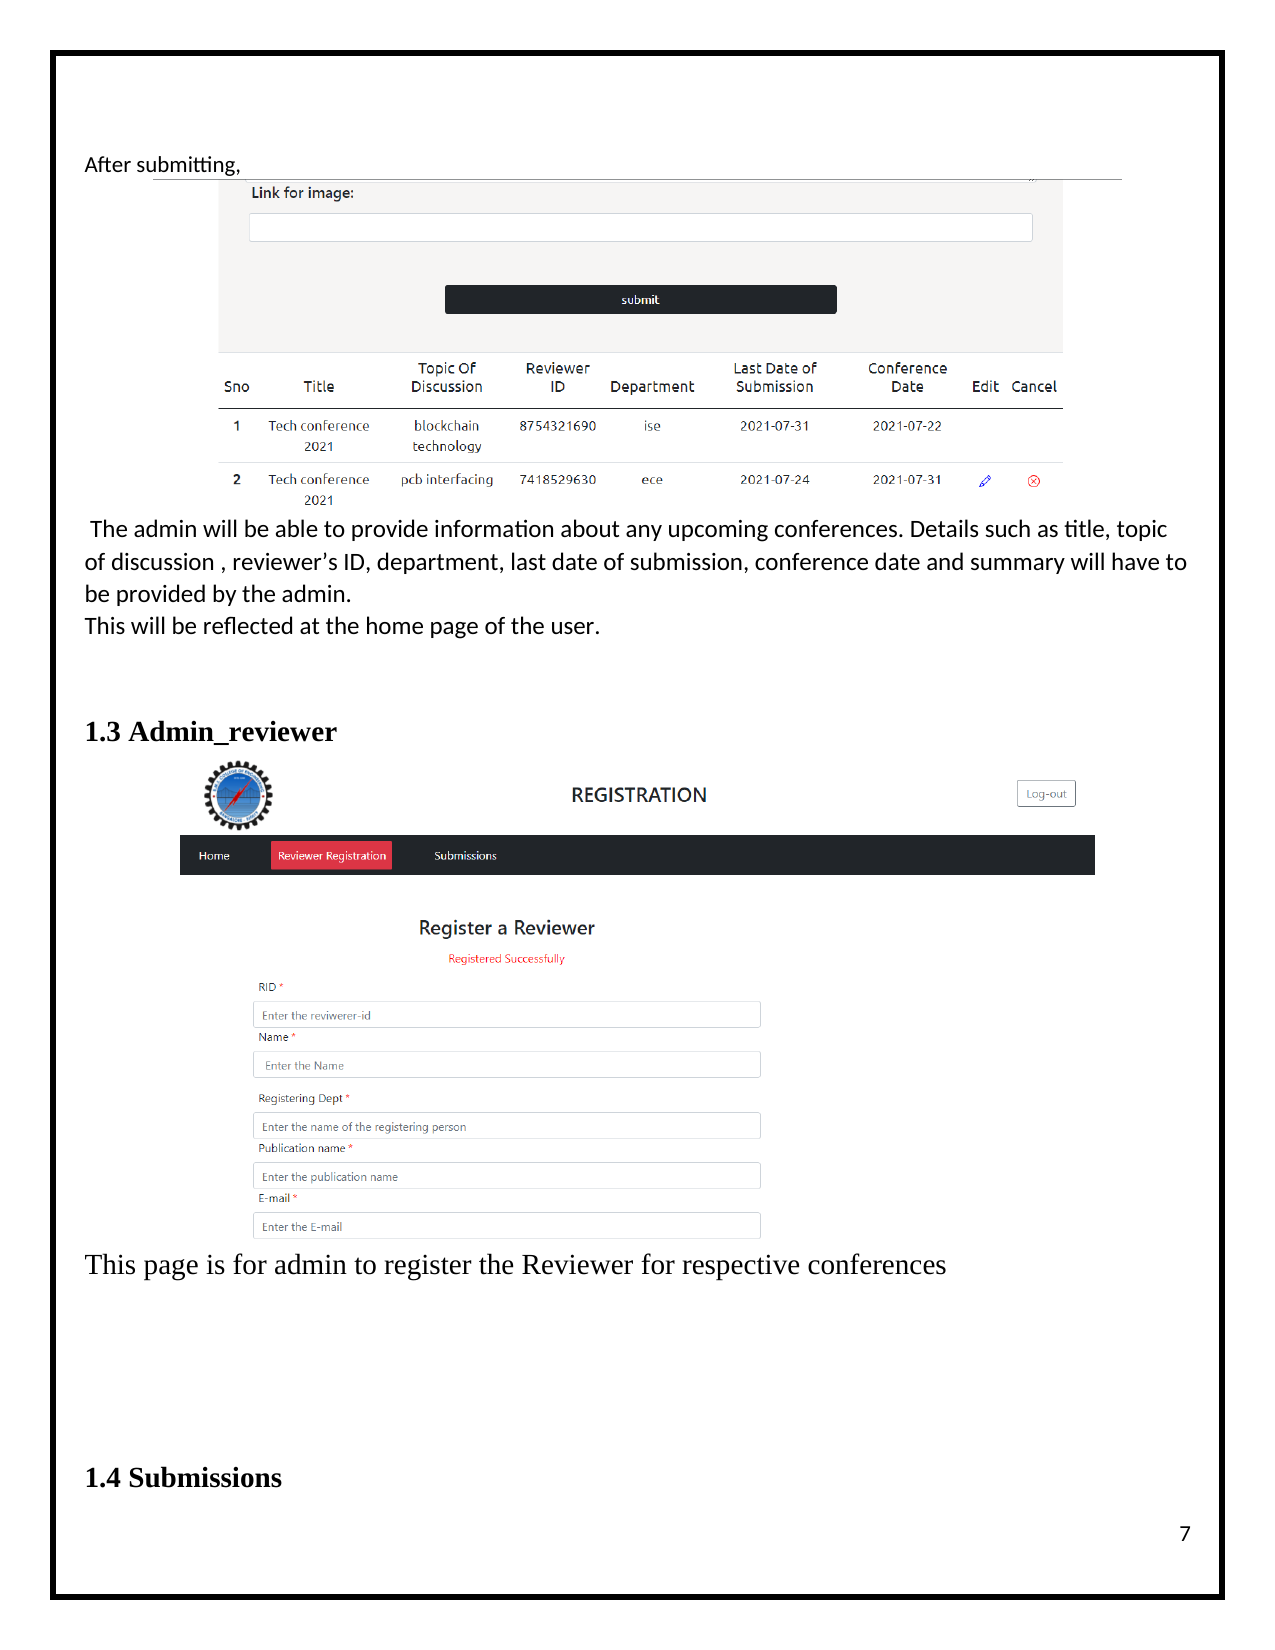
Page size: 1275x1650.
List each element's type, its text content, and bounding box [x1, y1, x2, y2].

picture [180, 749, 1095, 1246]
list After submitting, [84, 150, 1191, 178]
list This will be reflected at the home page of the user. [84, 611, 1191, 641]
list This page is for admin to register the Reviewer for respective conferences [84, 1247, 1191, 1281]
list 1.3 Admin_reviewer [84, 714, 1191, 747]
list 1.4 Submissions [84, 1460, 1191, 1494]
list The admin will be able to provide information about any upcoming conferences. Details such as title, topic of discussion , reviewer’s ID, department, last date of submission, conference date and summary will have to be provided by the admin. [84, 514, 1191, 609]
picture [153, 179, 1122, 512]
